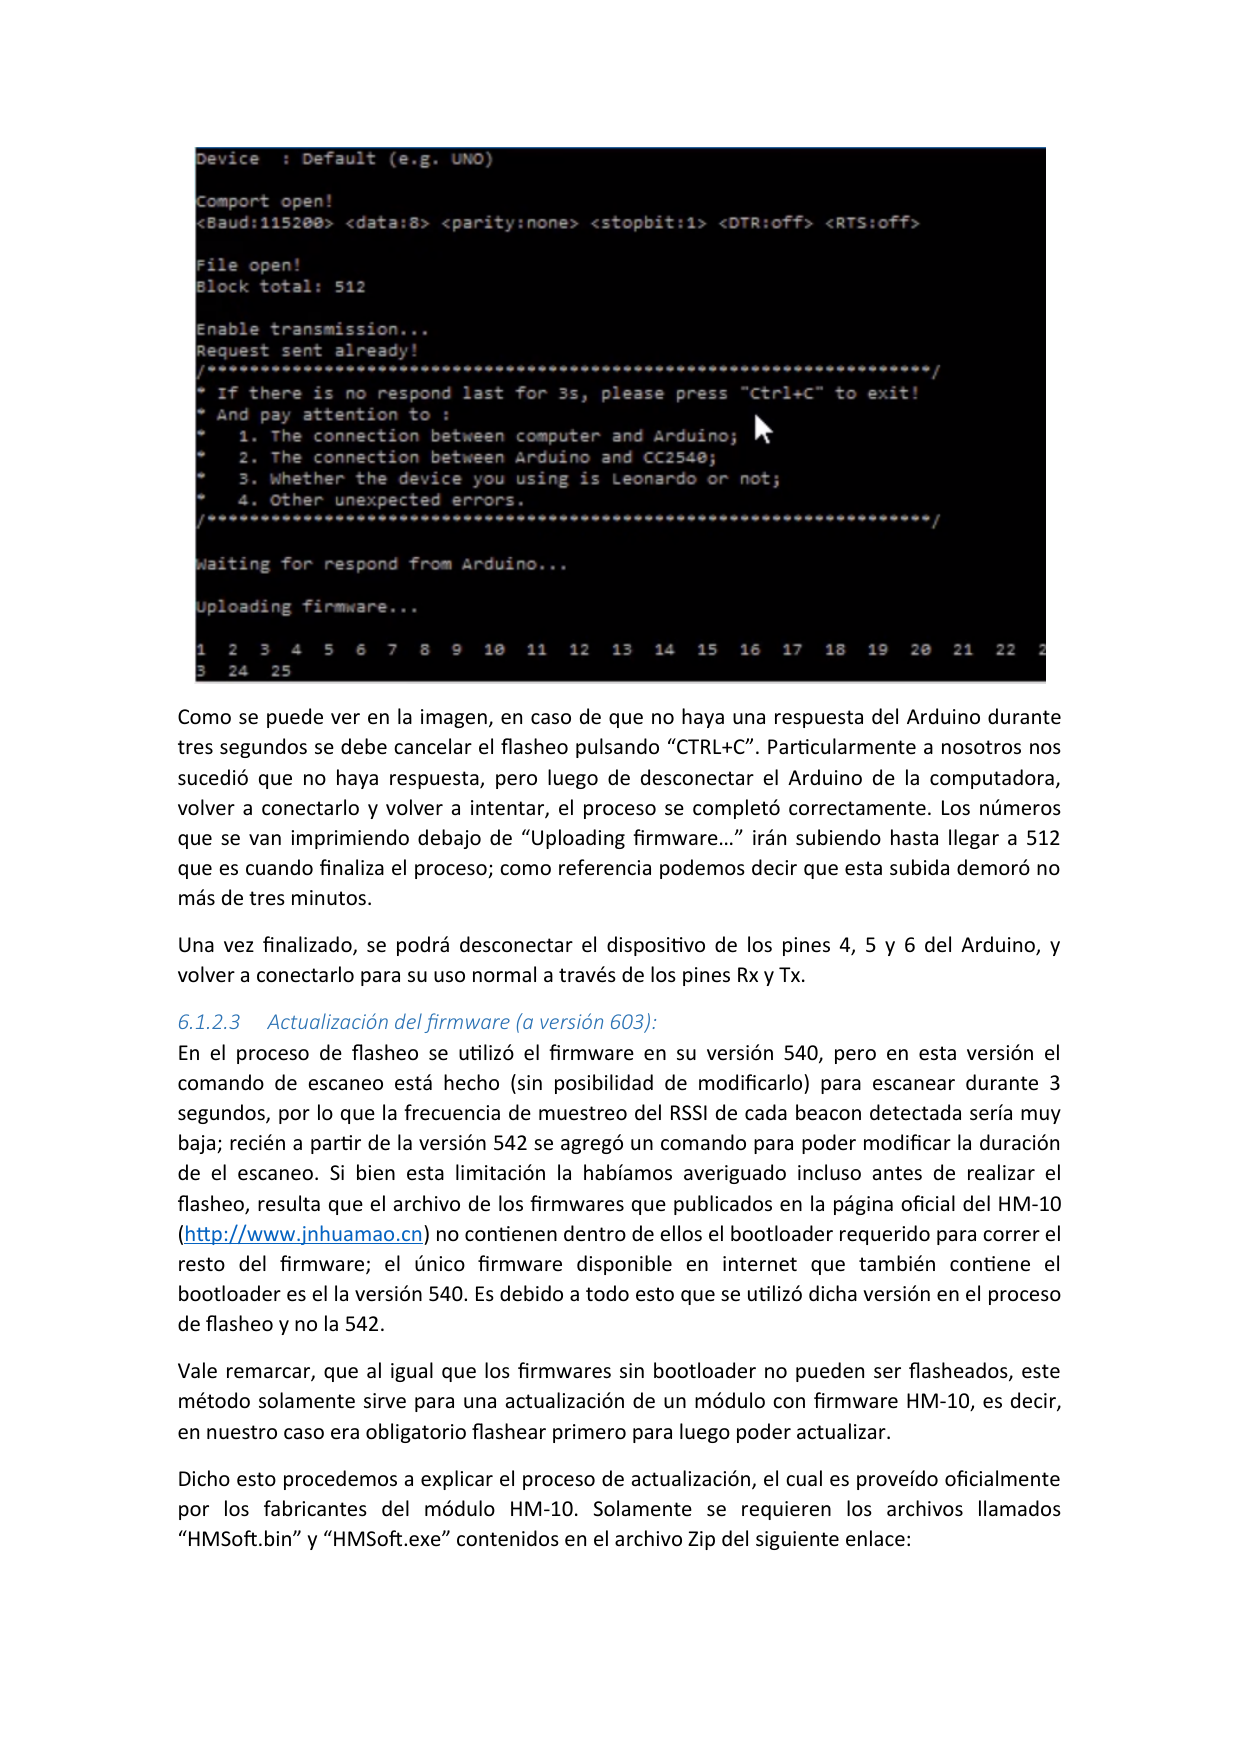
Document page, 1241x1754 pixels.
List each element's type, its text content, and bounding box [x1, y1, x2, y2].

text Como se puede ver en la imagen, en caso de que no haya una respuesta del Arduino durante tres segundos se debe cancelar el flasheo pulsando “CTRL+C”. Particularmente a nosotros nos sucedió que no haya respuesta, pero luego de desconectar el Arduino de la computadora, volver a conectarlo y volver a intentar, el proceso se completó correctamente. Los números que se van imprimiendo debajo de “Uploading firmware…” irán subiendo hasta llegar a 512 que es cuando finaliza el proceso; como referencia podemos decir que esta subida demoró no más de tres minutos. [177, 702, 1063, 911]
text Vale remarcar, que al igual que los firmwares sin bootloader no pueden ser flasheados, este método solamente sirve para una actualización de un módulo con firmware HM-10, es decir, en nuestro caso era obligatorio flashear primero para luego poder actualizar. [177, 1356, 1063, 1445]
picture [194, 147, 1046, 684]
text En el proceso de flasheo se utilizó el firmware en su versión 540, pero en esta versión el comando de escaneo está hecho (sin posibilidad de modificarlo) para escanear durante 3 segundos, por lo que la frecuencia de muestreo del RSSI de cada beacon detectada sería muy baja; recién a partir de la versión 542 se agregó un comando para poder modificar la duración de el escaneo. Si bien esta limitación la habíamos averiguado incluso antes de realizar el flasheo, resulta que el archivo de los firmwares que publicados en la página oficial del HM-10 (http://www.jnhuamao.cn) no contienen dentro de ellos el bootloader requerido para correr el resto del firmware; el único firmware disponible en internet que también contiene el bootloader es el la versión 540. Es debido a todo esto que se utilizó dicha versión en el proceso de flasheo y no la 542. [177, 1038, 1063, 1337]
subtitle Actualización del firmware (a versión 603): [177, 1007, 1063, 1035]
text Dicho esto procedemos a explicar el proceso de actualización, el cual es proveído oficialmente por los fabricantes del módulo HM-10. Solamente se requieren los archivos llamados “HMSoft.bin” y “HMSoft.exe” contenidos en el archivo Zip del siguiente enlace: [177, 1464, 1063, 1552]
text Una vez finalizado, se podrá desconectar el dispositivo de los pines 4, 5 y 6 del Arduino, y volver a conectarlo para su uso normal a través de los pines Rx y Tx. [177, 930, 1063, 988]
